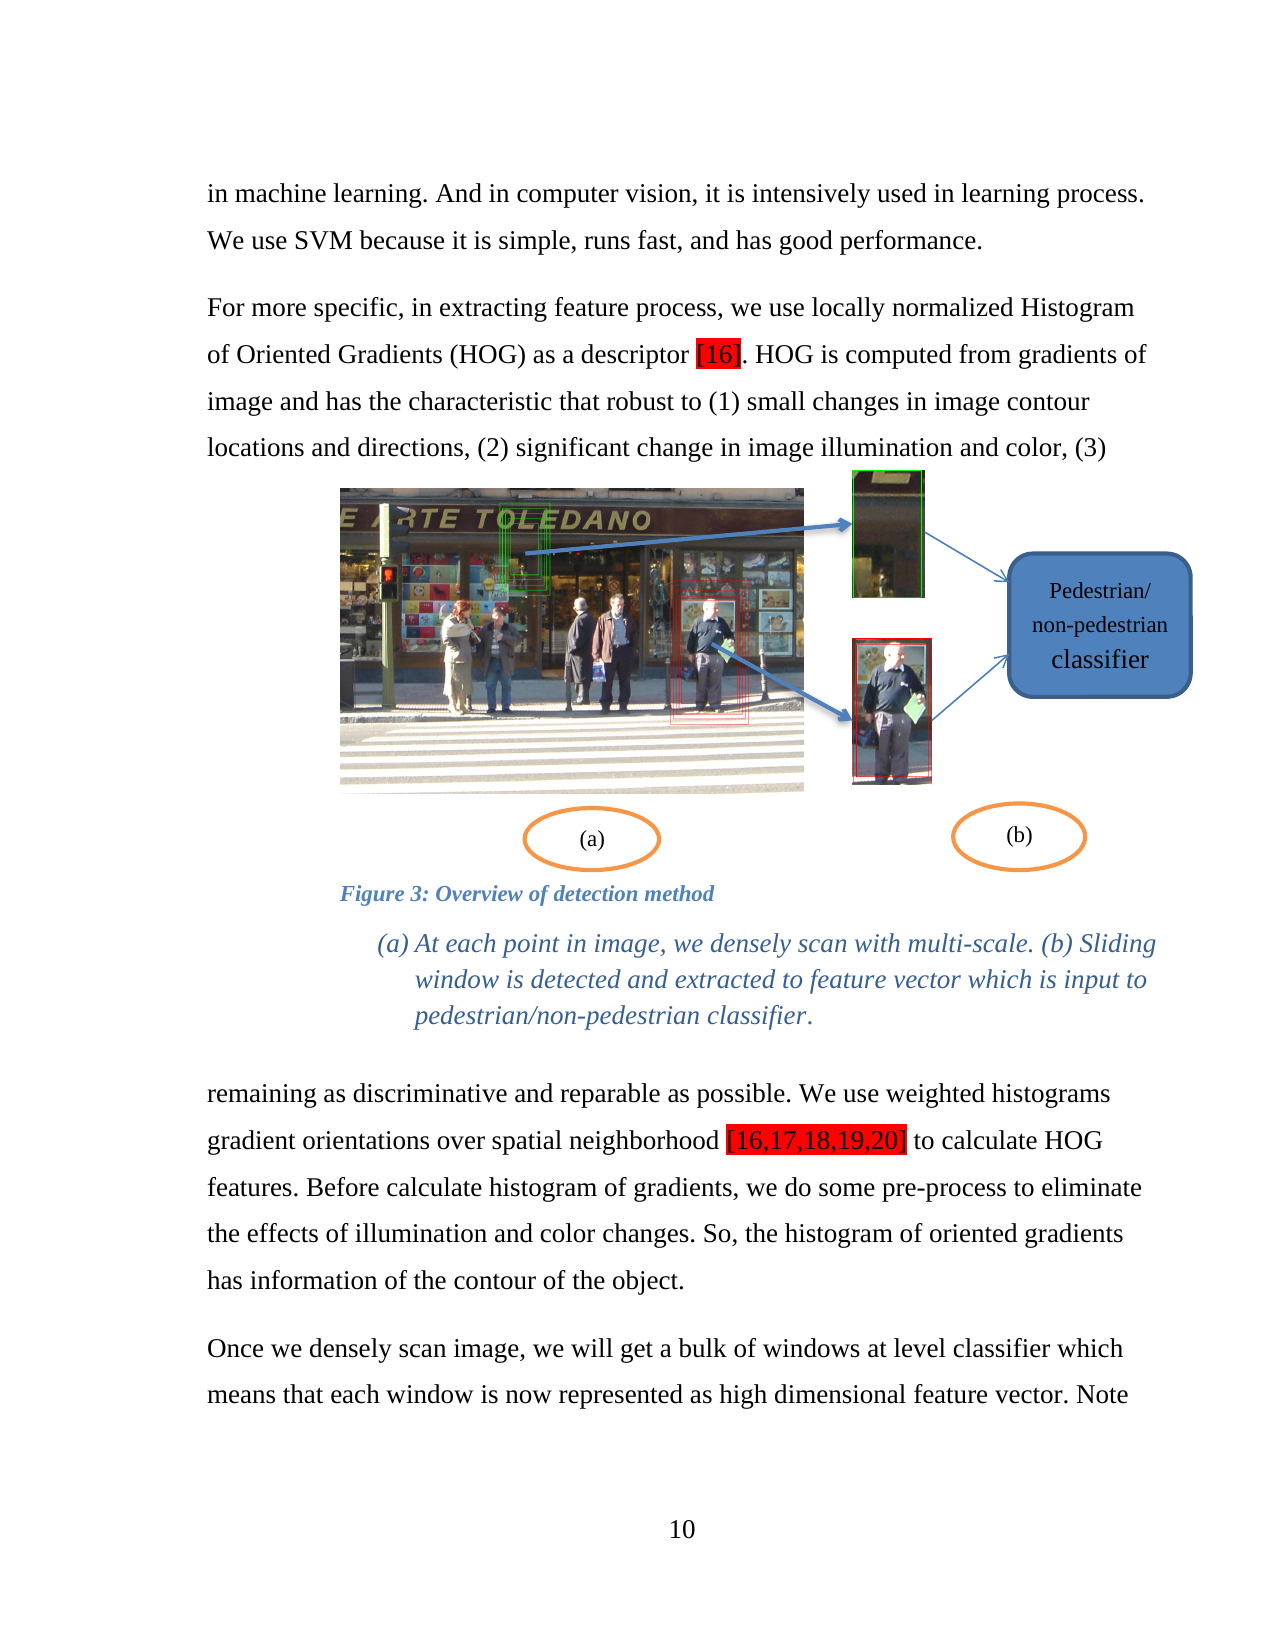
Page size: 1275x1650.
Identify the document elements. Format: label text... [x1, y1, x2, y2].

picture [852, 470, 925, 598]
list For more specific, in extracting feature process, we use locally normalized Histogram of Oriented Gradients (HOG) as a descriptor [16]. HOG is computed from gradients of image and has the characteristic that robust to (1) small changes in image contour locations and directions, (2) significant change in image illumination and color, (3) remaining as discriminative and reparable as possible. We use weighted histograms gradient orientations over spatial neighborhood [16,17,18,19,20] to calculate HOG features. Before calculate histogram of gradients, we do some pre-process to eliminate the effects of illumination and color changes. So, the histogram of oriented gradients has information of the contour of the object. [207, 291, 1157, 1295]
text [207, 177, 1157, 255]
picture [852, 638, 932, 785]
picture [340, 488, 804, 794]
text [207, 1332, 1157, 1409]
